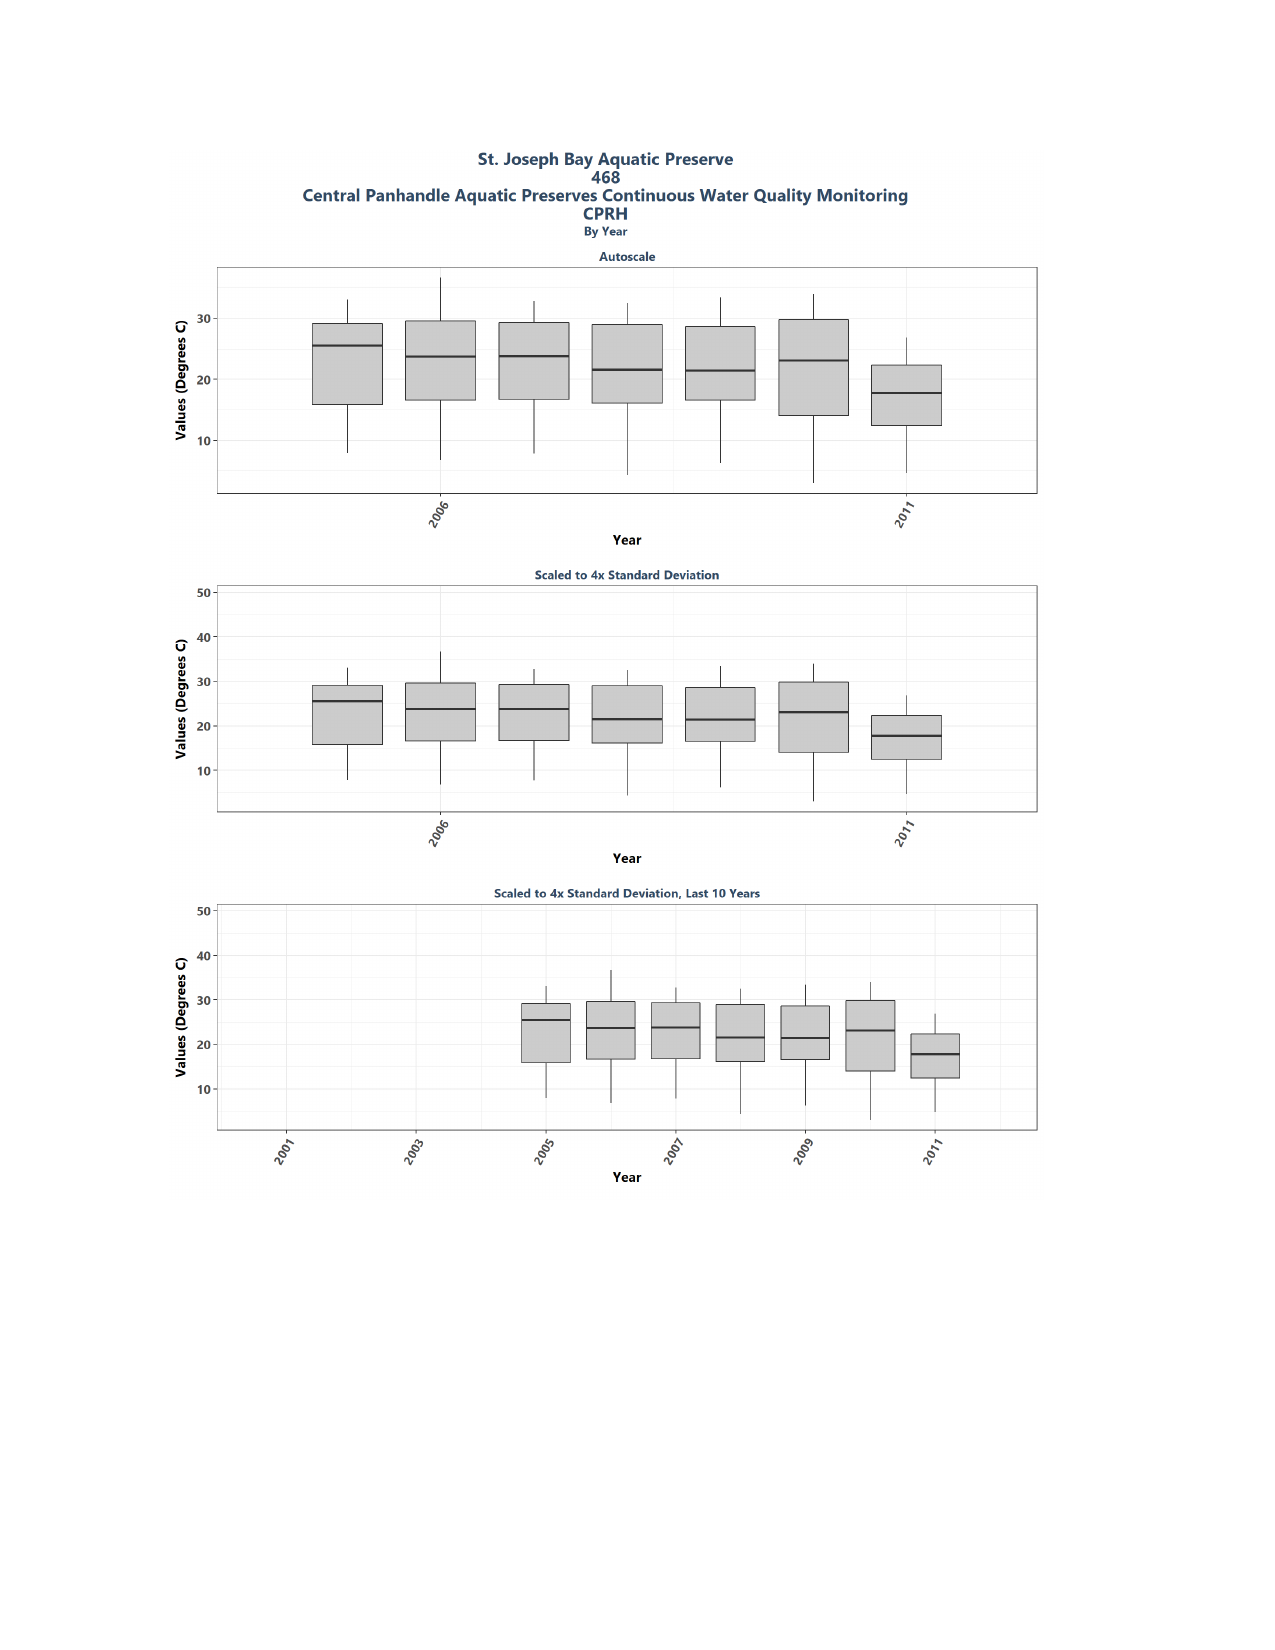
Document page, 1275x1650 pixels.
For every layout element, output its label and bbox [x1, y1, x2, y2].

picture [168, 150, 1044, 1200]
